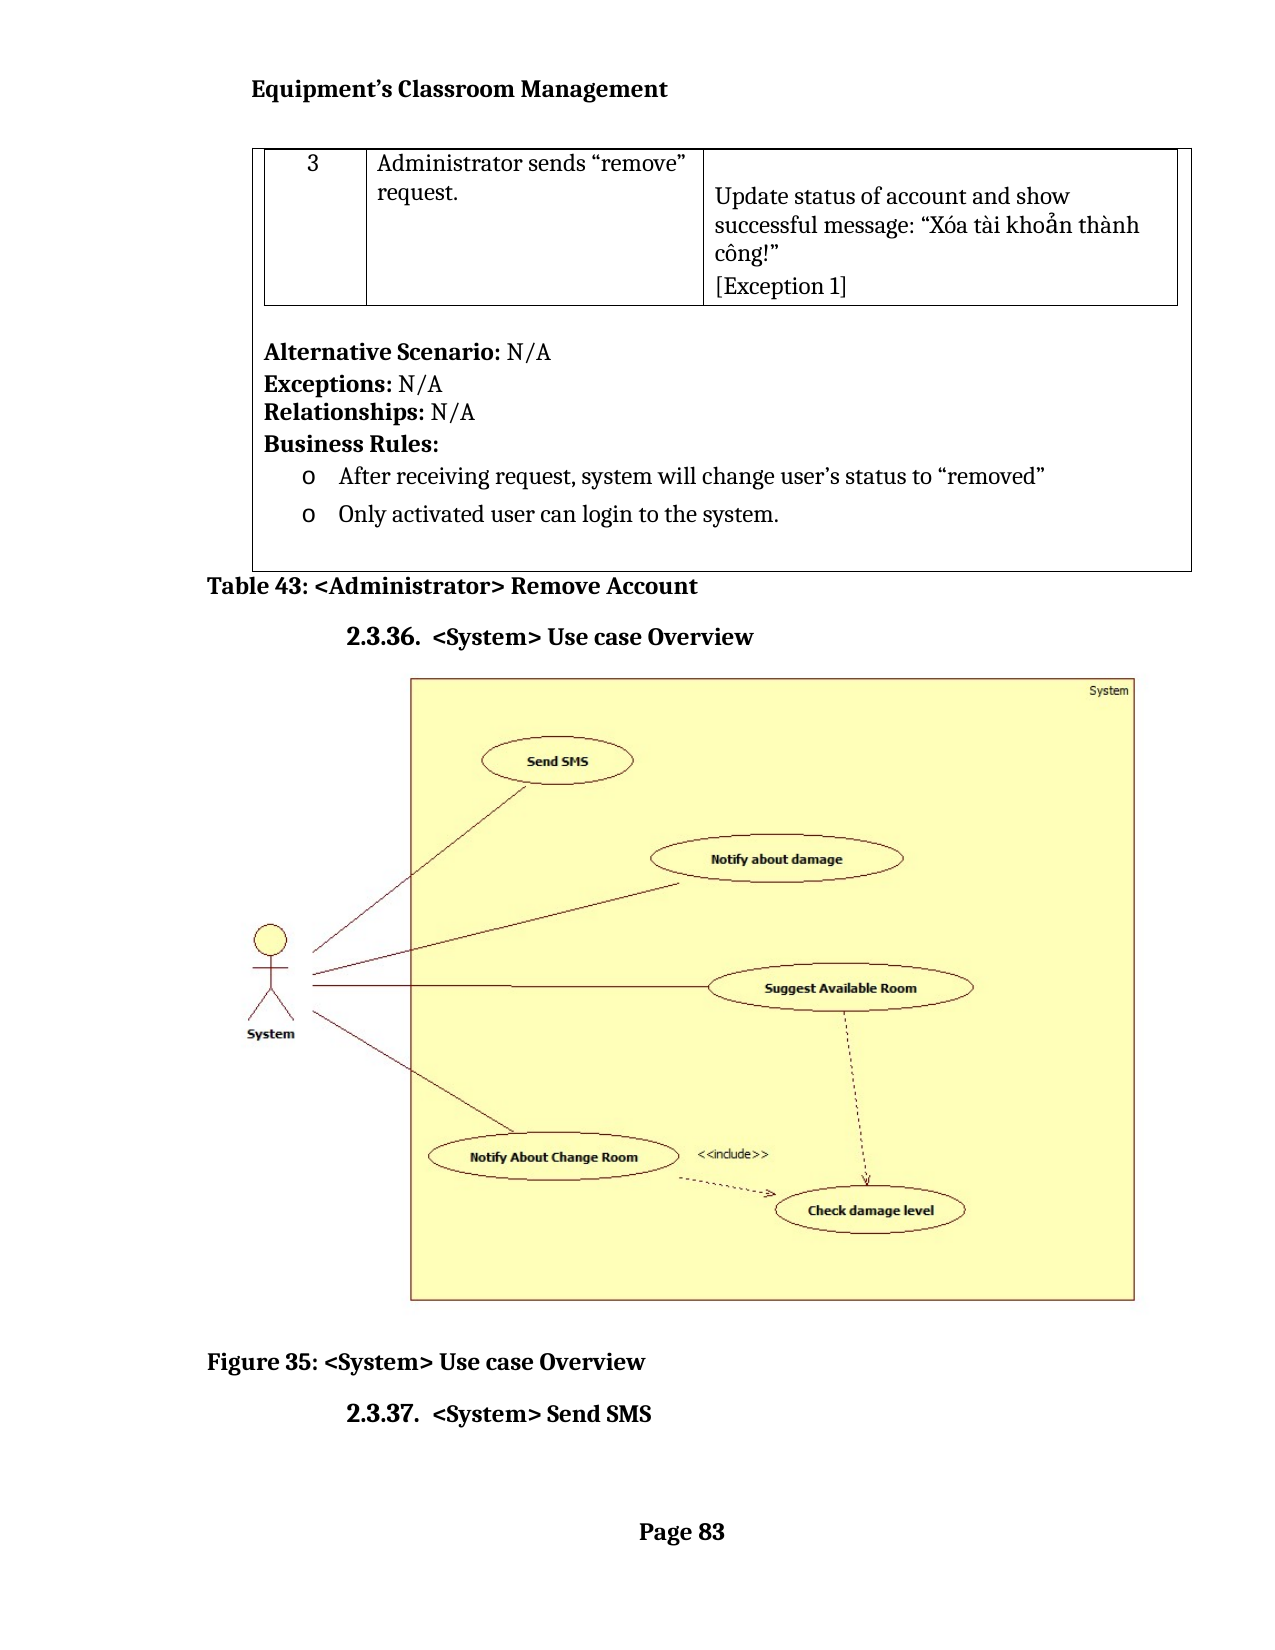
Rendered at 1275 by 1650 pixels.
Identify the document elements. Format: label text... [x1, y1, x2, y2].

list <System> Send SMS [346, 1398, 1157, 1429]
picture [206, 657, 1157, 1323]
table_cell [253, 149, 1191, 571]
list <System> Use case Overview [346, 621, 1157, 652]
